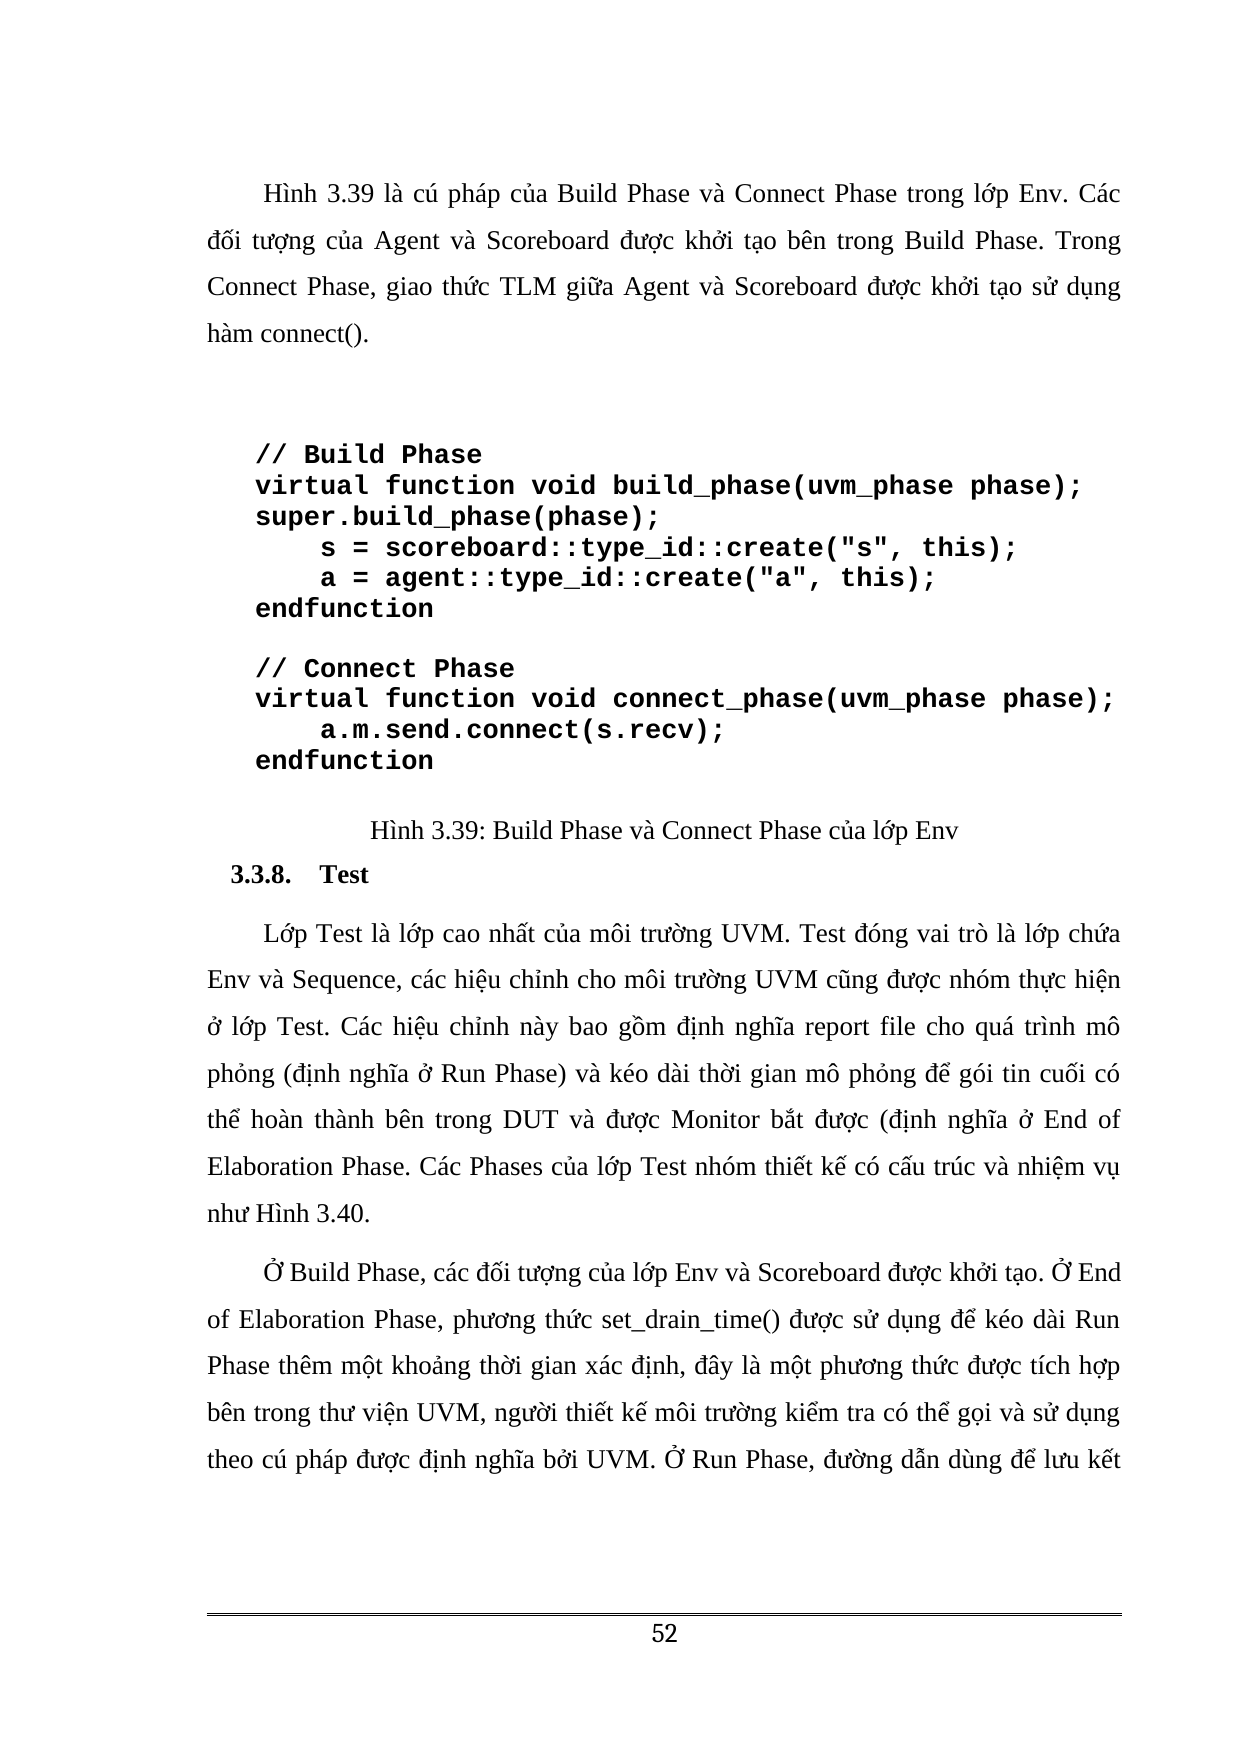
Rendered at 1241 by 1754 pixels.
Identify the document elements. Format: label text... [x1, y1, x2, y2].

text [207, 1256, 1122, 1474]
subtitle Test [230, 858, 1122, 889]
table_header // Build Phase virtual function void build_phase(uvm_phase phase); super.build_phase(phase); s = scoreboard::type_id::create("s", this); a = agent::type_id::create("a", this); endfunction // Connect Phase virtual function void connect_phase(uvm_phase phase); a.m.send.connect(s.recv); endfunction [249, 436, 1210, 814]
